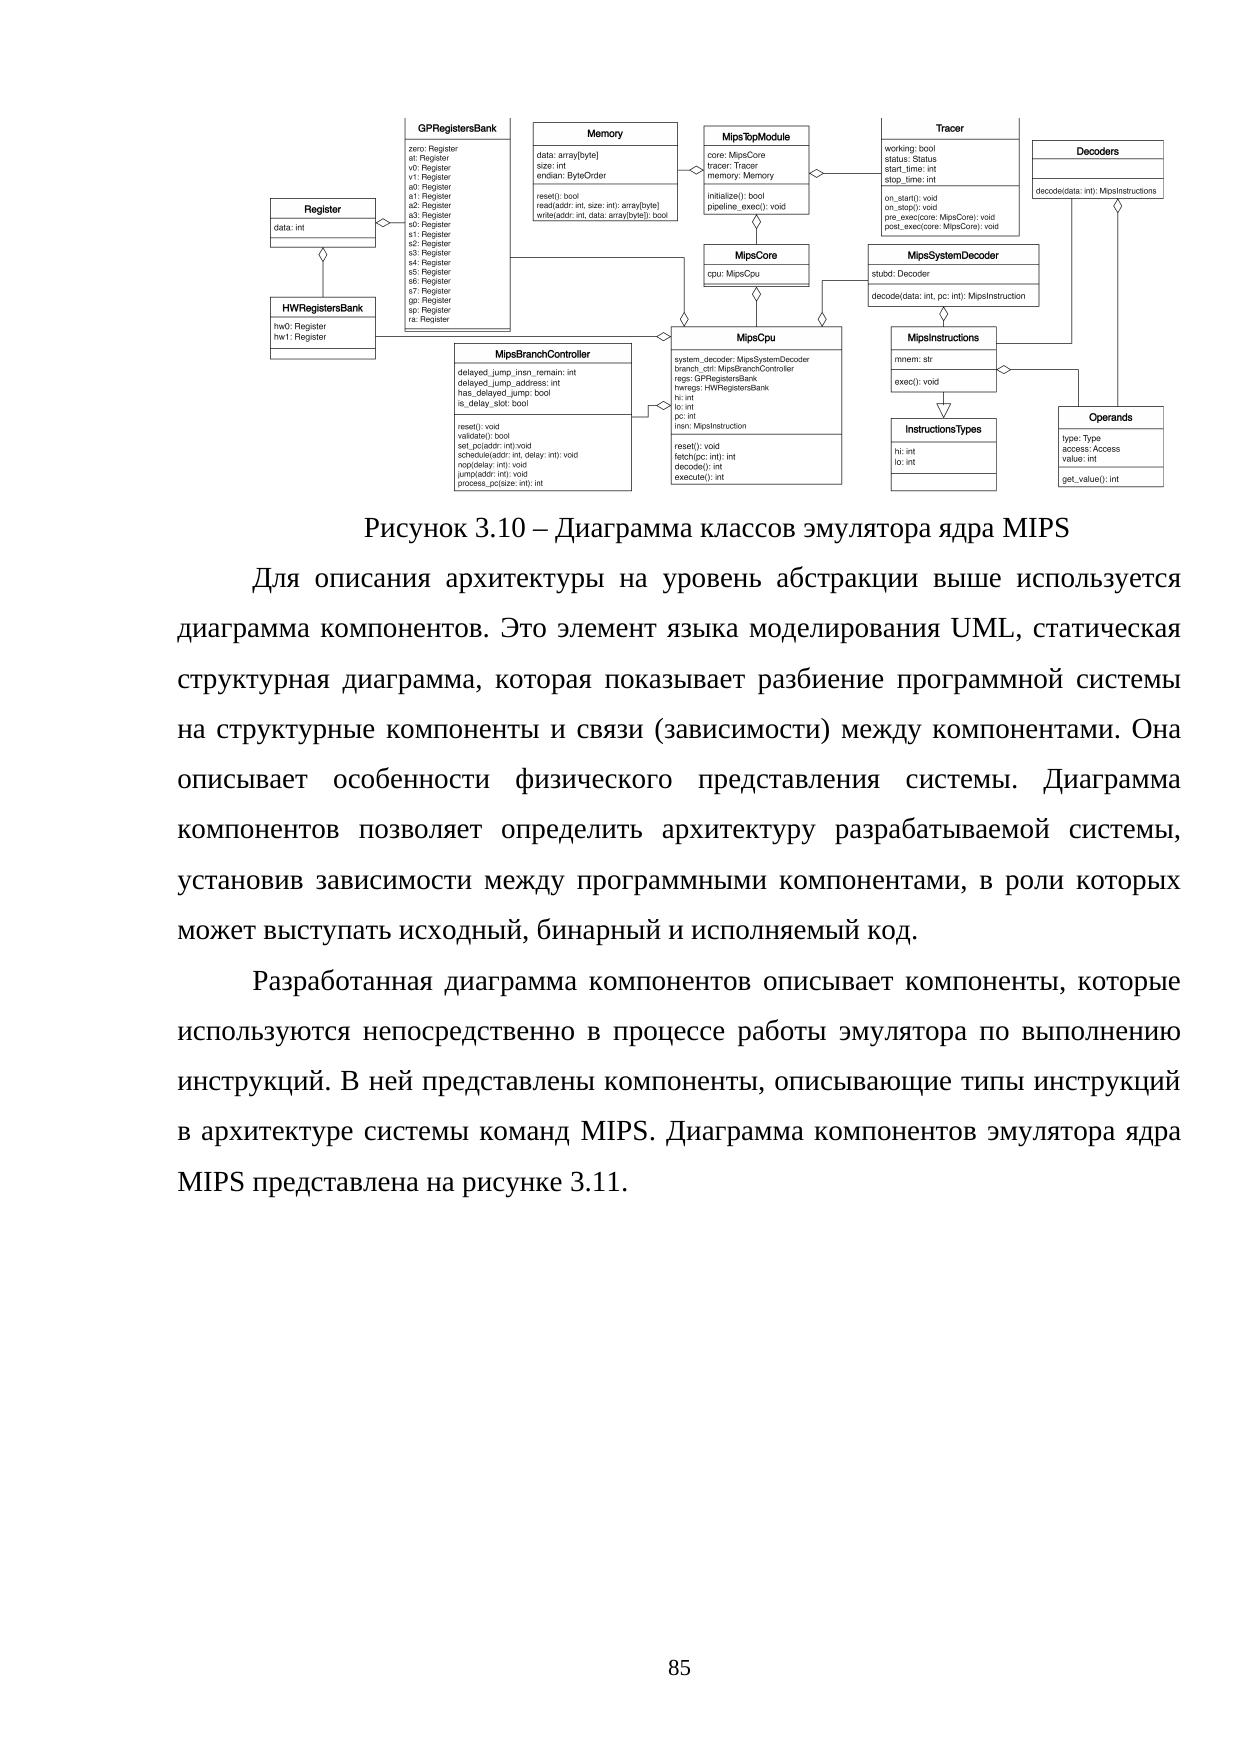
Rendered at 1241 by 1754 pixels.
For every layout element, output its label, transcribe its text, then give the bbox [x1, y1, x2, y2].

text Разработанная диаграмма компонентов описывает компоненты, которые используются непосредственно в процессе работы эмулятора по выполнению инструкций. В ней представлены компоненты, описывающие типы инструкций в архитектуре системы команд MIPS. Диаграмма компонентов эмулятора ядра MIPS представлена на рисунке 3.11. [177, 963, 1182, 1197]
picture [270, 118, 1164, 493]
text Для описания архитектуры на уровень абстракции выше используется диаграмма компонентов. Это элемент языка моделирования UML, статическая структурная диаграмма, которая показывает разбиение программной системы на структурные компоненты и связи (зависимости) между компонентами. Она описывает особенности физического представления системы. Диаграмма компонентов позволяет определить архитектуру разрабатываемой системы, установив зависимости между программными компонентами, в роли которых может выступать исходный, бинарный и исполняемый код. [177, 560, 1182, 946]
text Рисунок 3.10 – Диаграмма классов эмулятора ядра MIPS [177, 510, 1182, 543]
